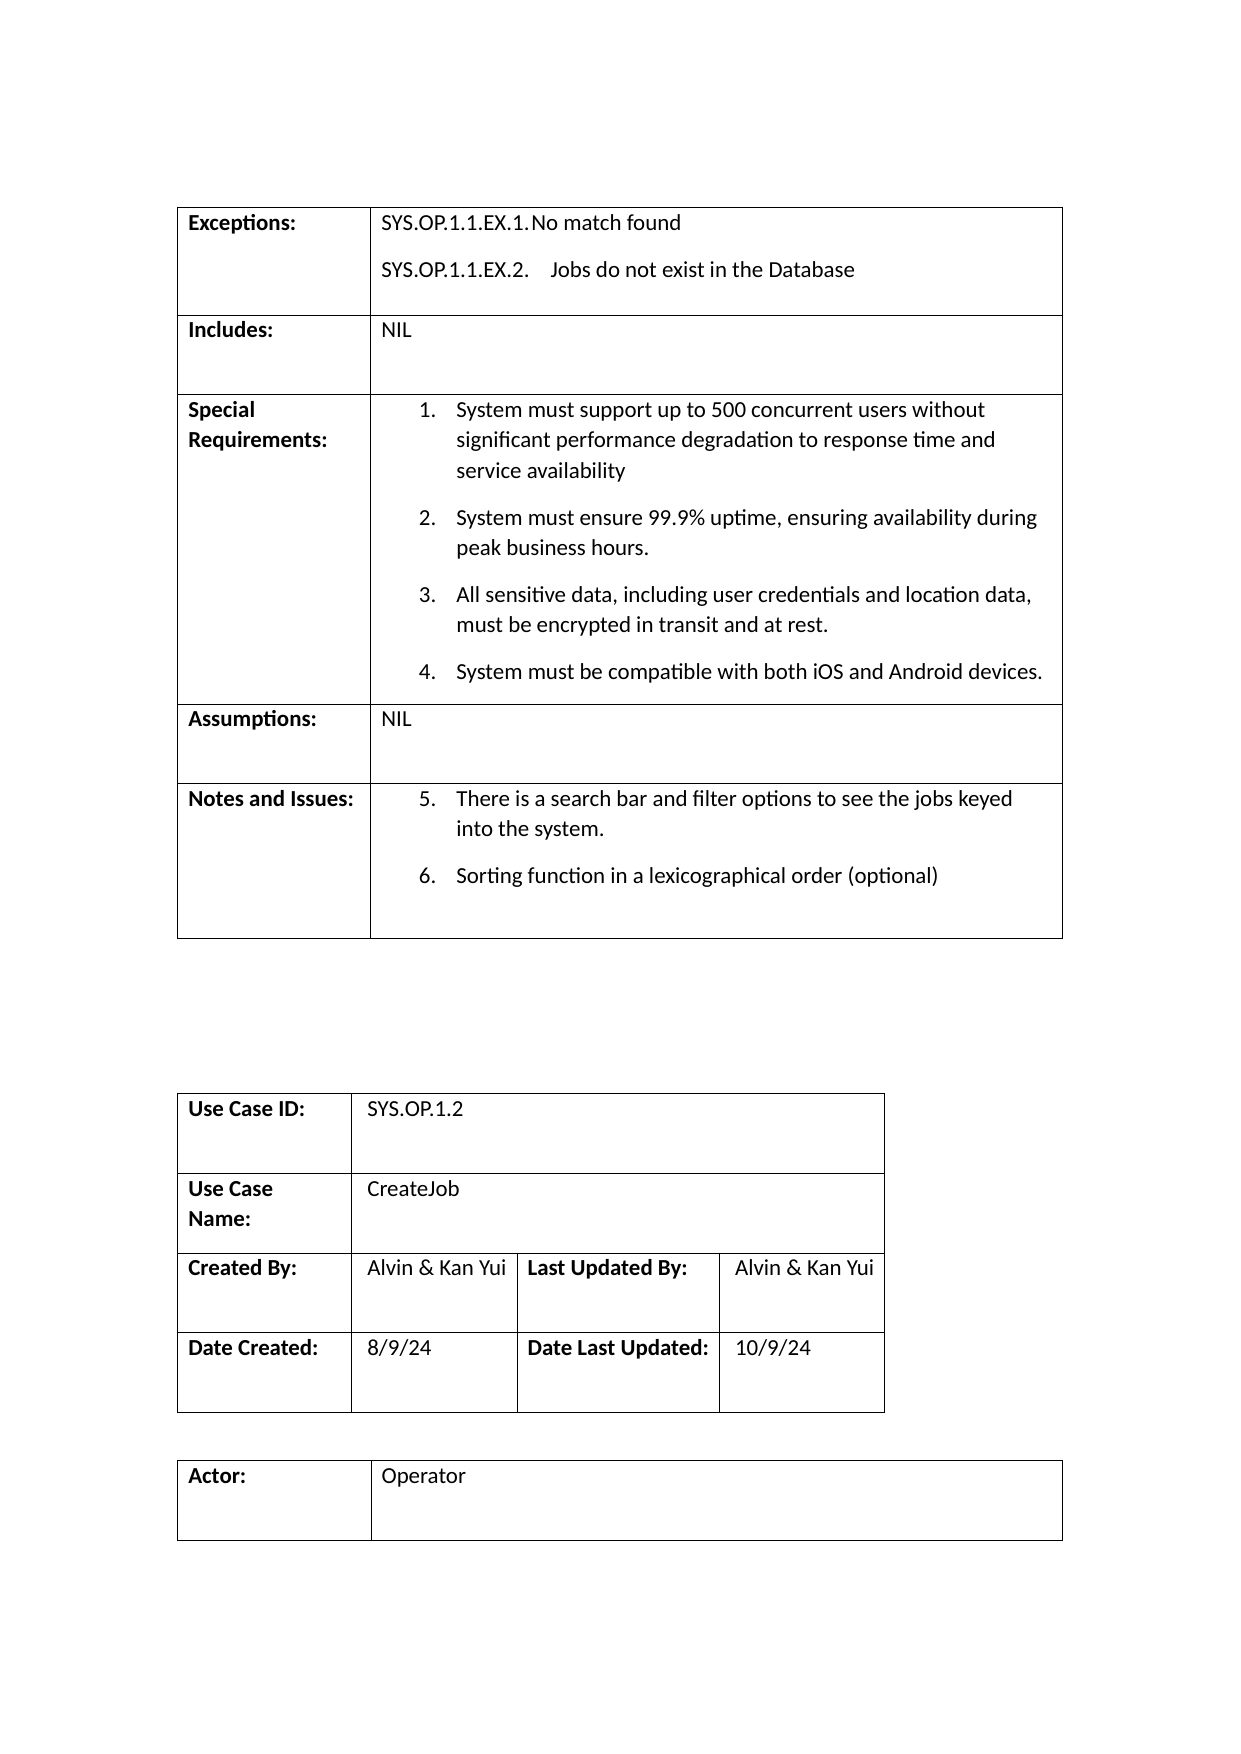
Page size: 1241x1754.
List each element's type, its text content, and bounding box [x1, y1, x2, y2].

table_cell Date Last Updated: [518, 1333, 719, 1412]
table_cell NIL [371, 705, 1062, 783]
table_header Operator [372, 1461, 1062, 1539]
table_header Use Case ID: [178, 1094, 351, 1173]
table_cell Alvin & Kan Yui [352, 1254, 517, 1332]
table_cell Use Case Name: [178, 1174, 351, 1252]
table_cell 8/9/24 [352, 1333, 517, 1412]
table_header SYS.OP.1.2 [352, 1094, 884, 1173]
table_cell NIL [371, 316, 1062, 394]
table_cell Notes and Issues: [178, 784, 370, 938]
table_cell There is a search bar and filter options to see the jobs keyed into the system. Sorting function in a lexicographical order (optional) [371, 784, 1062, 938]
table_cell CreateJob [352, 1174, 884, 1252]
table_cell Assumptions: [178, 705, 370, 783]
table_header Actor: [178, 1461, 371, 1539]
table_cell Alvin & Kan Yui [720, 1254, 884, 1332]
table_cell Exceptions: [178, 208, 370, 314]
table_cell Special Requirements: [178, 395, 370, 703]
table_cell 10/9/24 [720, 1333, 884, 1412]
table_cell System must support up to 500 concurrent users without significant performance degradation to response time and service availability System must ensure 99.9% uptime, ensuring availability during peak business hours. All sensitive data, including user credentials and location data, must be encrypted in transit and at rest. System must be compatible with both iOS and Android devices. [371, 395, 1062, 703]
table_cell SYS.OP.1.1.EX.1. No match found SYS.OP.1.1.EX.2. Jobs do not exist in the Database [371, 208, 1062, 314]
table_cell Created By: [178, 1254, 351, 1332]
table_cell Includes: [178, 316, 370, 394]
table_cell Date Created: [178, 1333, 351, 1412]
table_cell Last Updated By: [518, 1254, 719, 1332]
